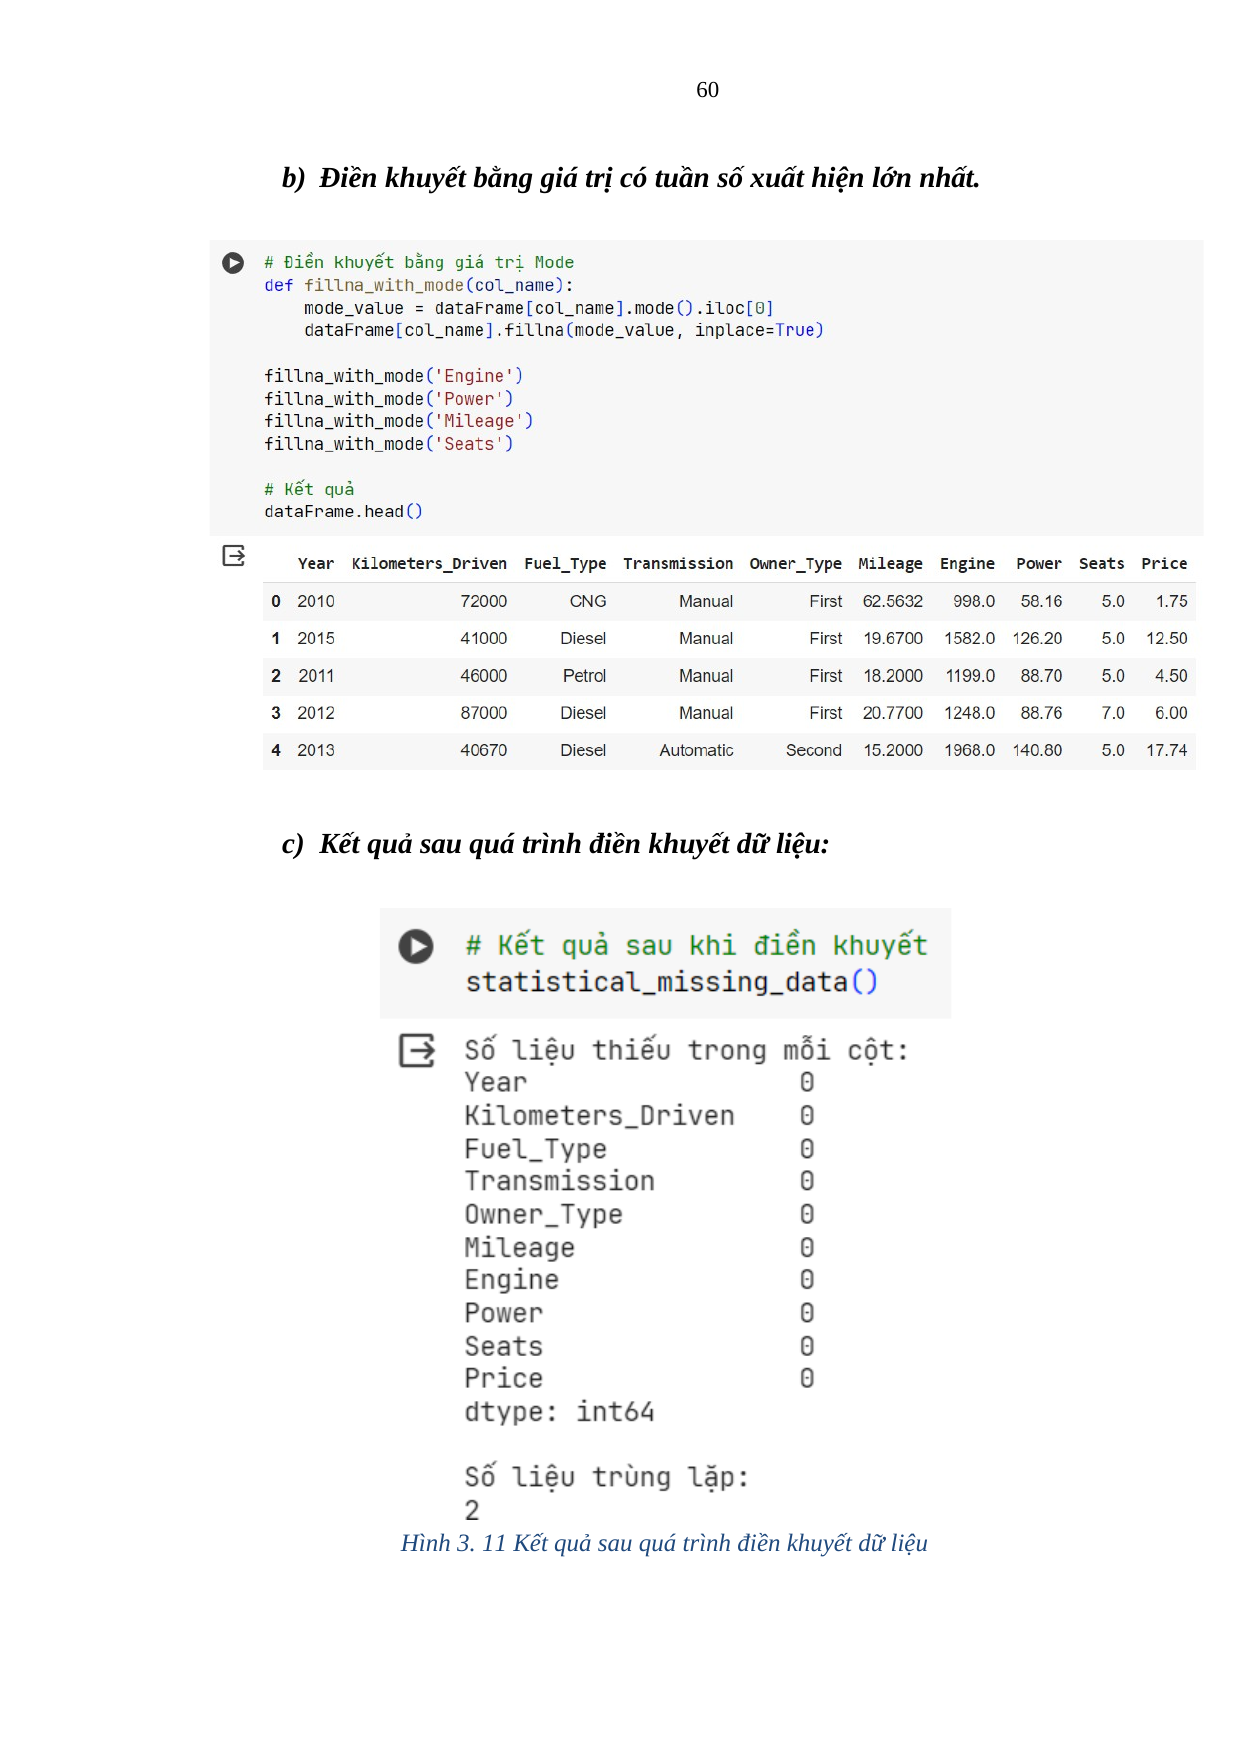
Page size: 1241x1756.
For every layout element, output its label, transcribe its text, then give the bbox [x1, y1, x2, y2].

subtitle Điền khuyết bằng giá trị có tuần số xuất hiện lớn nhất. [282, 161, 1240, 194]
picture [209, 240, 1204, 770]
picture [379, 908, 952, 1520]
